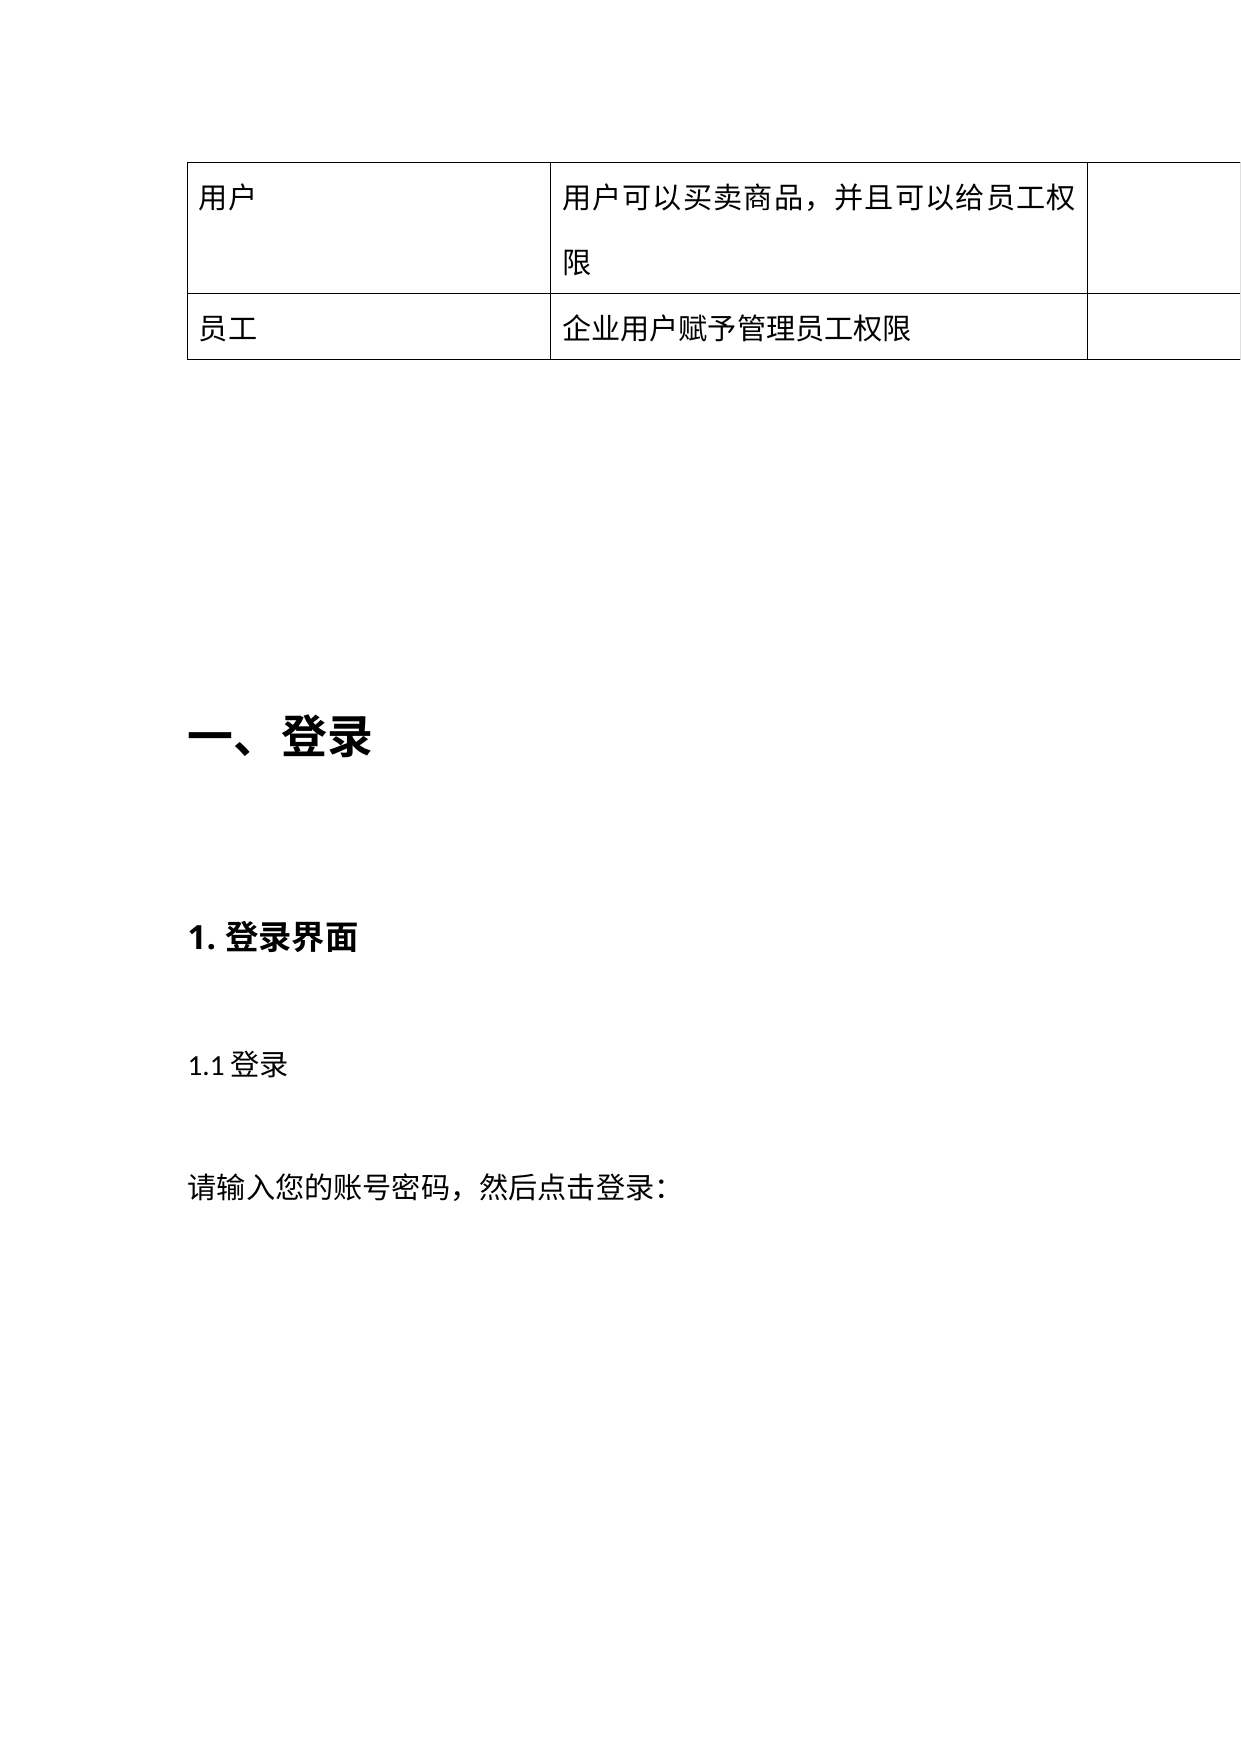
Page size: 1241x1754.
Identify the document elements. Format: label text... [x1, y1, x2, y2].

text 请输入您的账号密码，然后点击登录： [187, 1153, 1053, 1218]
table_cell 员工 [188, 294, 550, 359]
subtitle 登录界面 [187, 902, 1053, 967]
table_cell 企业用户赋予管理员工权限 [551, 294, 1087, 359]
table_cell 用户 [188, 163, 550, 293]
table_cell [1088, 294, 1240, 359]
table_cell [1088, 163, 1240, 293]
subtitle 1.1登录 [187, 1030, 1053, 1095]
subtitle 登录 [187, 685, 1053, 783]
table_cell 用户可以买卖商品，并且可以给员工权限 [551, 163, 1087, 293]
